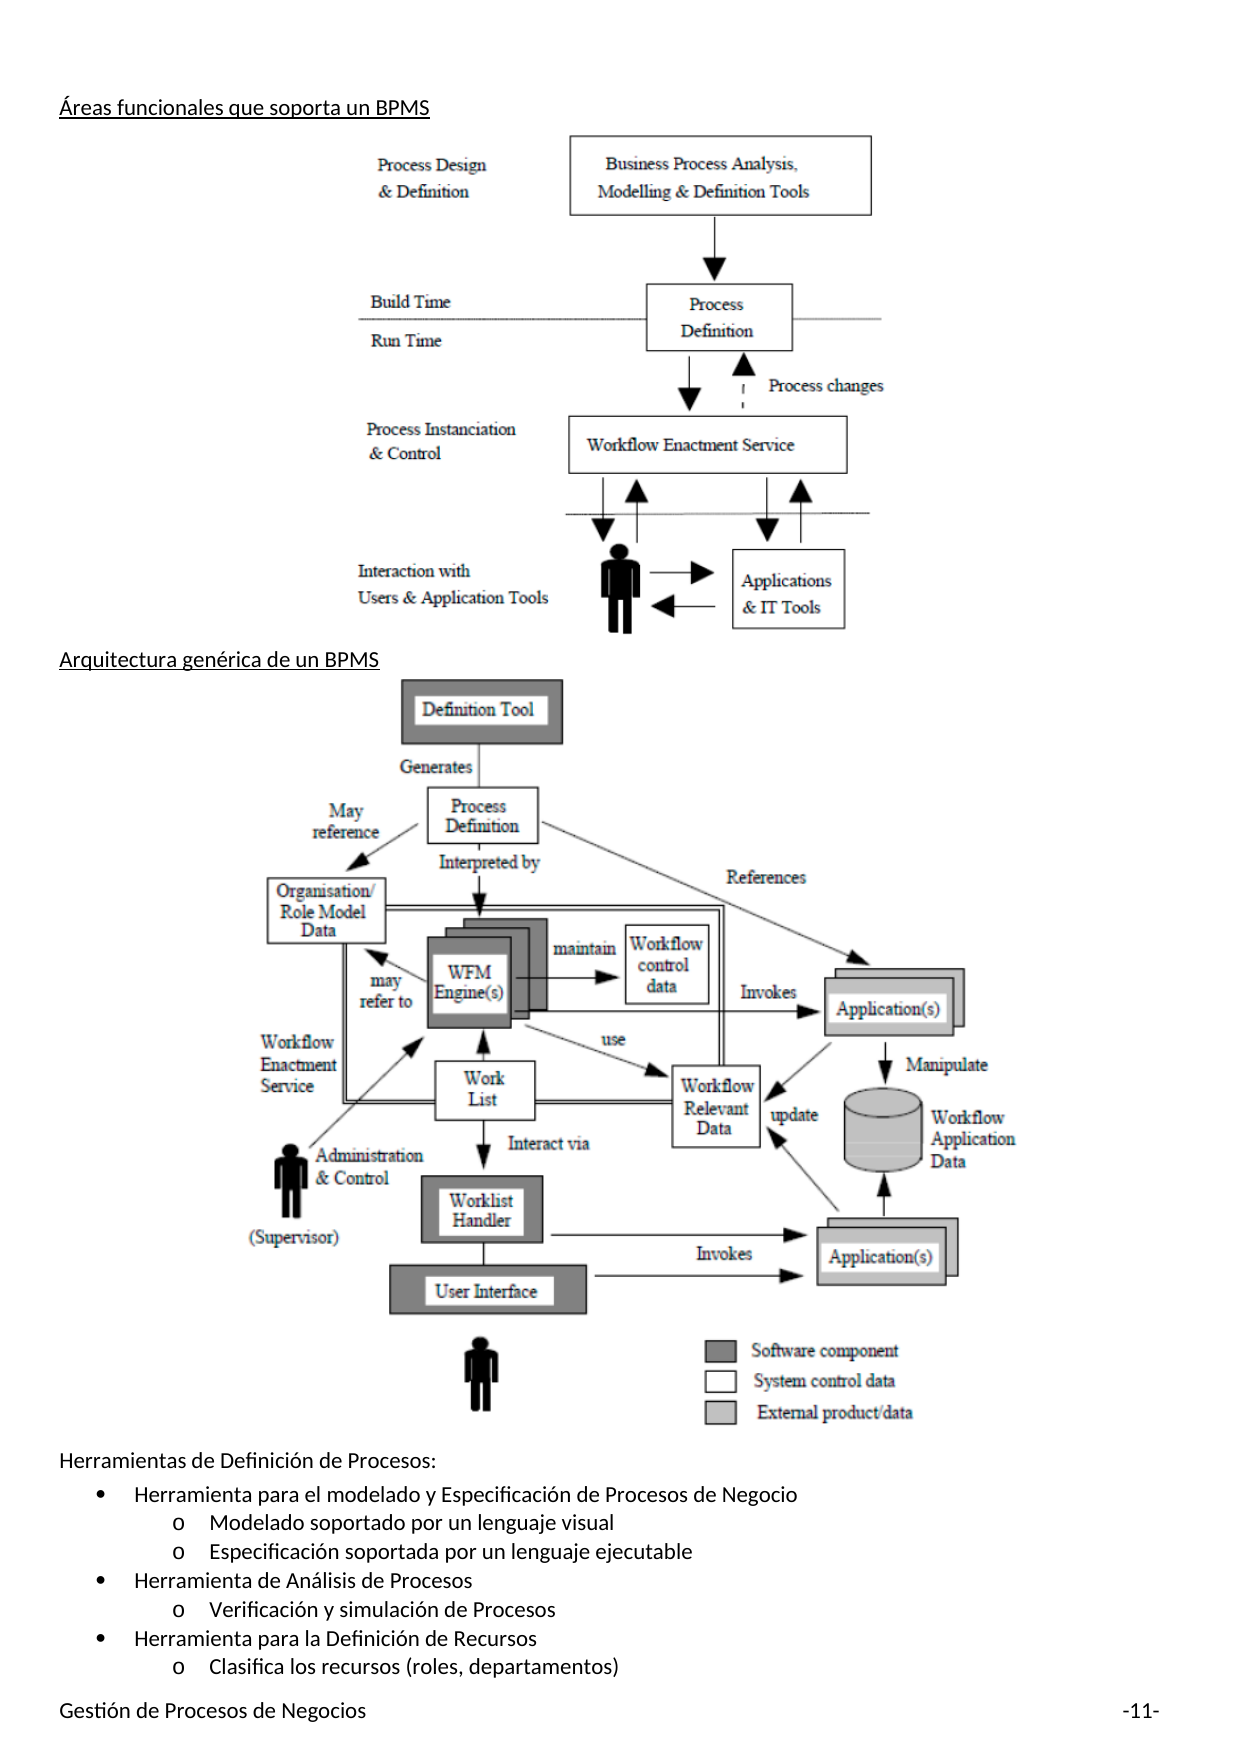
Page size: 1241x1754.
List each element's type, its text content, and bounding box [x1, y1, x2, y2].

text Áreas funcionales que soporta un BPMS [59, 93, 1181, 121]
list Herramienta para la Definición de Recursos [97, 1624, 1181, 1652]
list Herramienta de Análisis de Procesos [97, 1567, 1181, 1595]
list Especificación soportada por un lenguaje ejecutable [172, 1537, 1181, 1567]
picture [352, 127, 889, 639]
list Clasifica los recursos (roles, departamentos) [172, 1652, 1181, 1681]
picture [218, 679, 1022, 1434]
list Herramienta para el modelado y Especificación de Procesos de Negocio [97, 1480, 1181, 1508]
text Arquitectura genérica de un BPMS [59, 645, 1181, 673]
list Verificación y simulación de Procesos [172, 1595, 1181, 1624]
text Herramientas de Definición de Procesos: [59, 1446, 1181, 1474]
list Modelado soportado por un lenguaje visual [172, 1508, 1181, 1537]
